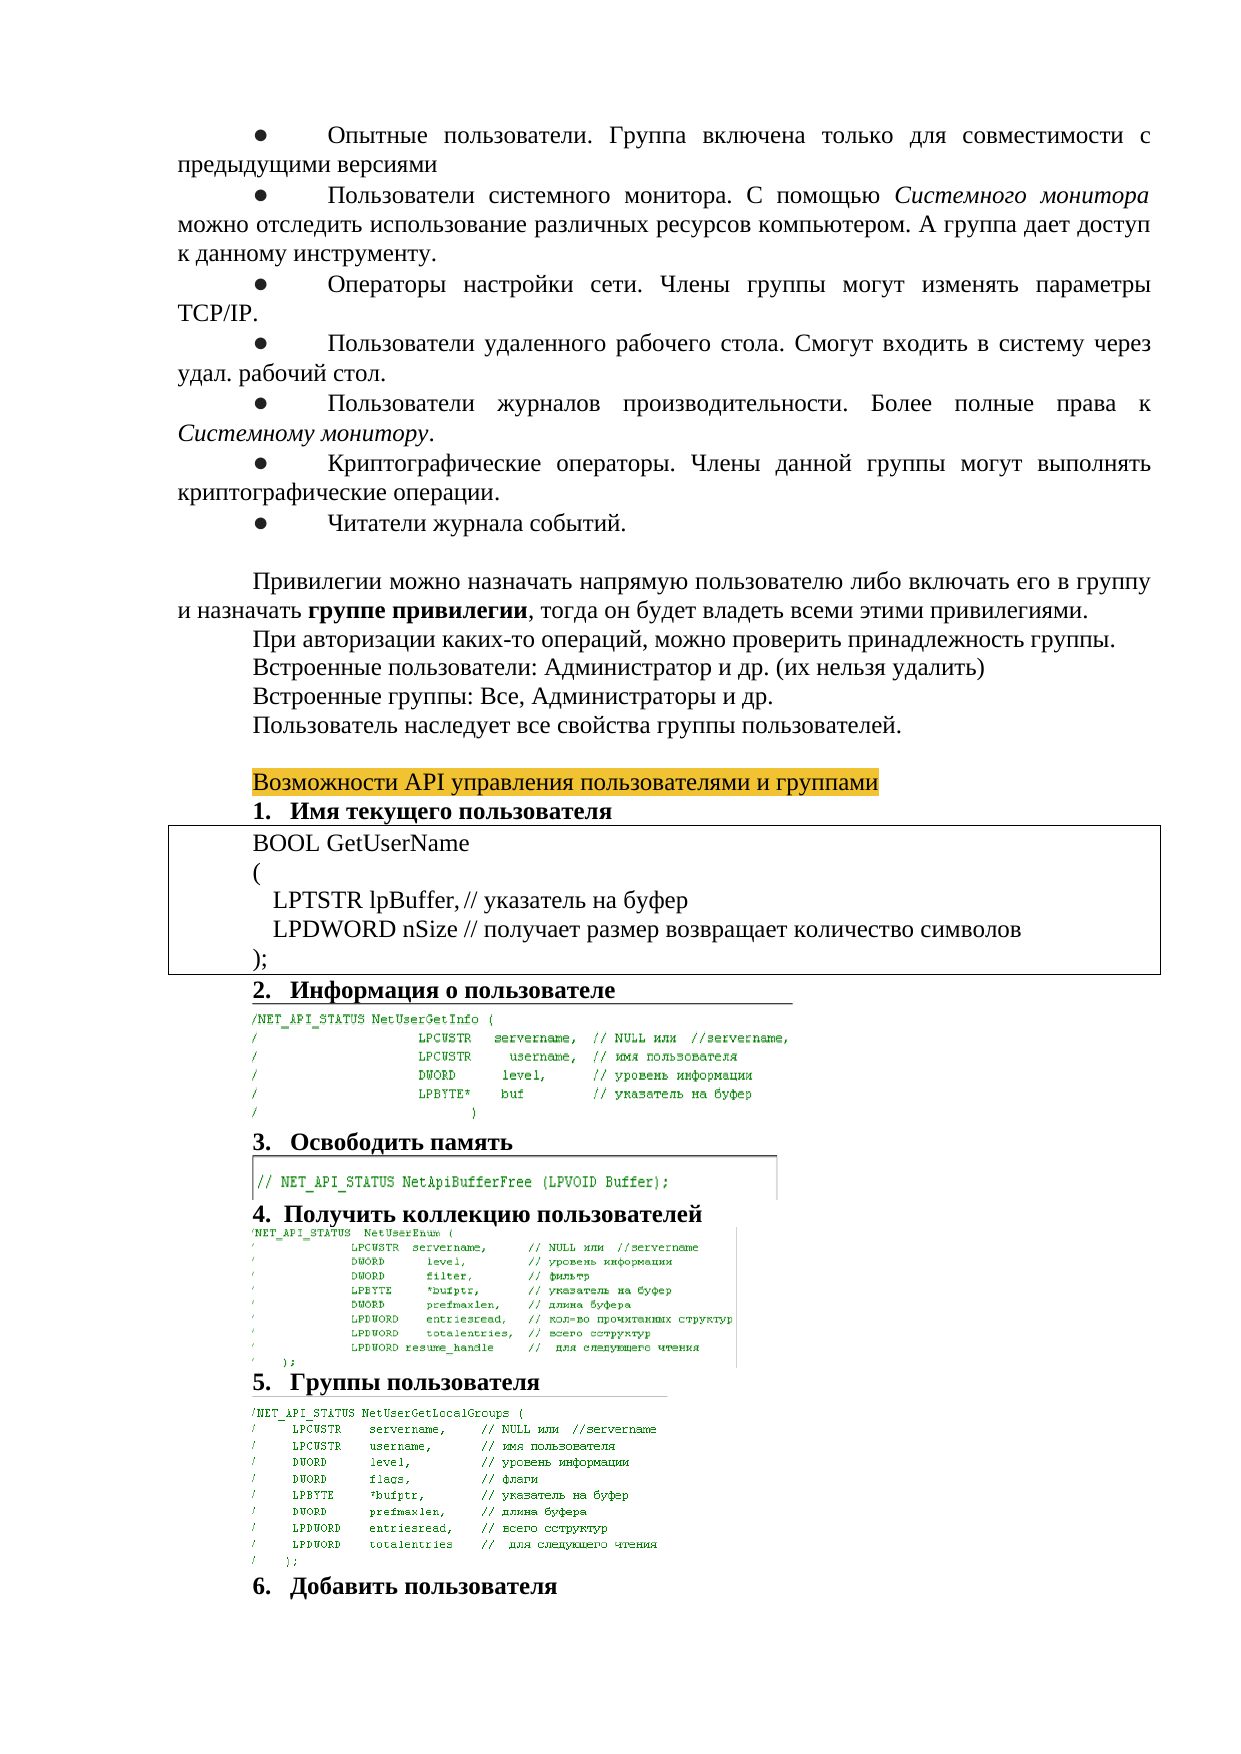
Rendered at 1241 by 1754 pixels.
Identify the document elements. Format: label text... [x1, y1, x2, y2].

list Опытные пользователи. Группа включена только для совместимости с предыдущими версиями [177, 118, 1152, 178]
text LPDWORD nSize // получает размер возвращает количество символов [177, 914, 1152, 940]
list Привилегии можно назначать напрямую пользователю либо включать его в группу и назначать группе привилегии, тогда он будет владеть всеми этими привилегиями. [177, 566, 1152, 624]
list Операторы настройки сети. Члены группы могут изменять параметры TCP/IP. [177, 267, 1152, 327]
text 1. Имя текущего пользователя [177, 796, 1152, 825]
picture [252, 1227, 737, 1368]
list При авторизации каких-то операций, можно проверить принадлежность группы. [177, 624, 1152, 652]
text 3. Освободить память [177, 1127, 1152, 1155]
text ); [169, 940, 1160, 974]
list Пользователи журналов производительности. Более полные права к Системному монитору. [177, 386, 1152, 446]
picture [252, 1003, 793, 1127]
text 5. Группы пользователя [177, 1367, 1152, 1396]
list Пользователи системного монитора. С помощью Системного монитора можно отследить использование различных ресурсов компьютером. А группа дает доступ к данному инструменту. [177, 178, 1152, 267]
picture [252, 1396, 668, 1571]
text 6. Добавить пользователя [177, 1571, 1152, 1600]
text BOOL GetUserName [169, 826, 1160, 857]
list Встроенные пользователи: Администратор и др. (их нельзя удалить) [177, 652, 1152, 681]
list Пользователи удаленного рабочего стола. Смогут входить в систему через удал. рабочий стол. [177, 327, 1152, 386]
list Встроенные группы: Все, Администраторы и др. [177, 681, 1152, 710]
list Криптографические операторы. Члены данной группы могут выполнять криптографические операции. [177, 446, 1152, 506]
text 2. Информация о пользователе [177, 975, 1152, 1004]
text LPTSTR lpBuffer, // указатель на буфер [177, 886, 1152, 914]
text ( [177, 857, 1152, 886]
text Возможности API управления пользователями и группами [177, 767, 1152, 796]
text 4. Получить коллекцию пользователей [177, 1199, 1152, 1228]
picture [252, 1155, 778, 1200]
list Читатели журнала событий. [177, 506, 1152, 537]
text Пользователь наследует все свойства группы пользователей. [177, 710, 1152, 739]
